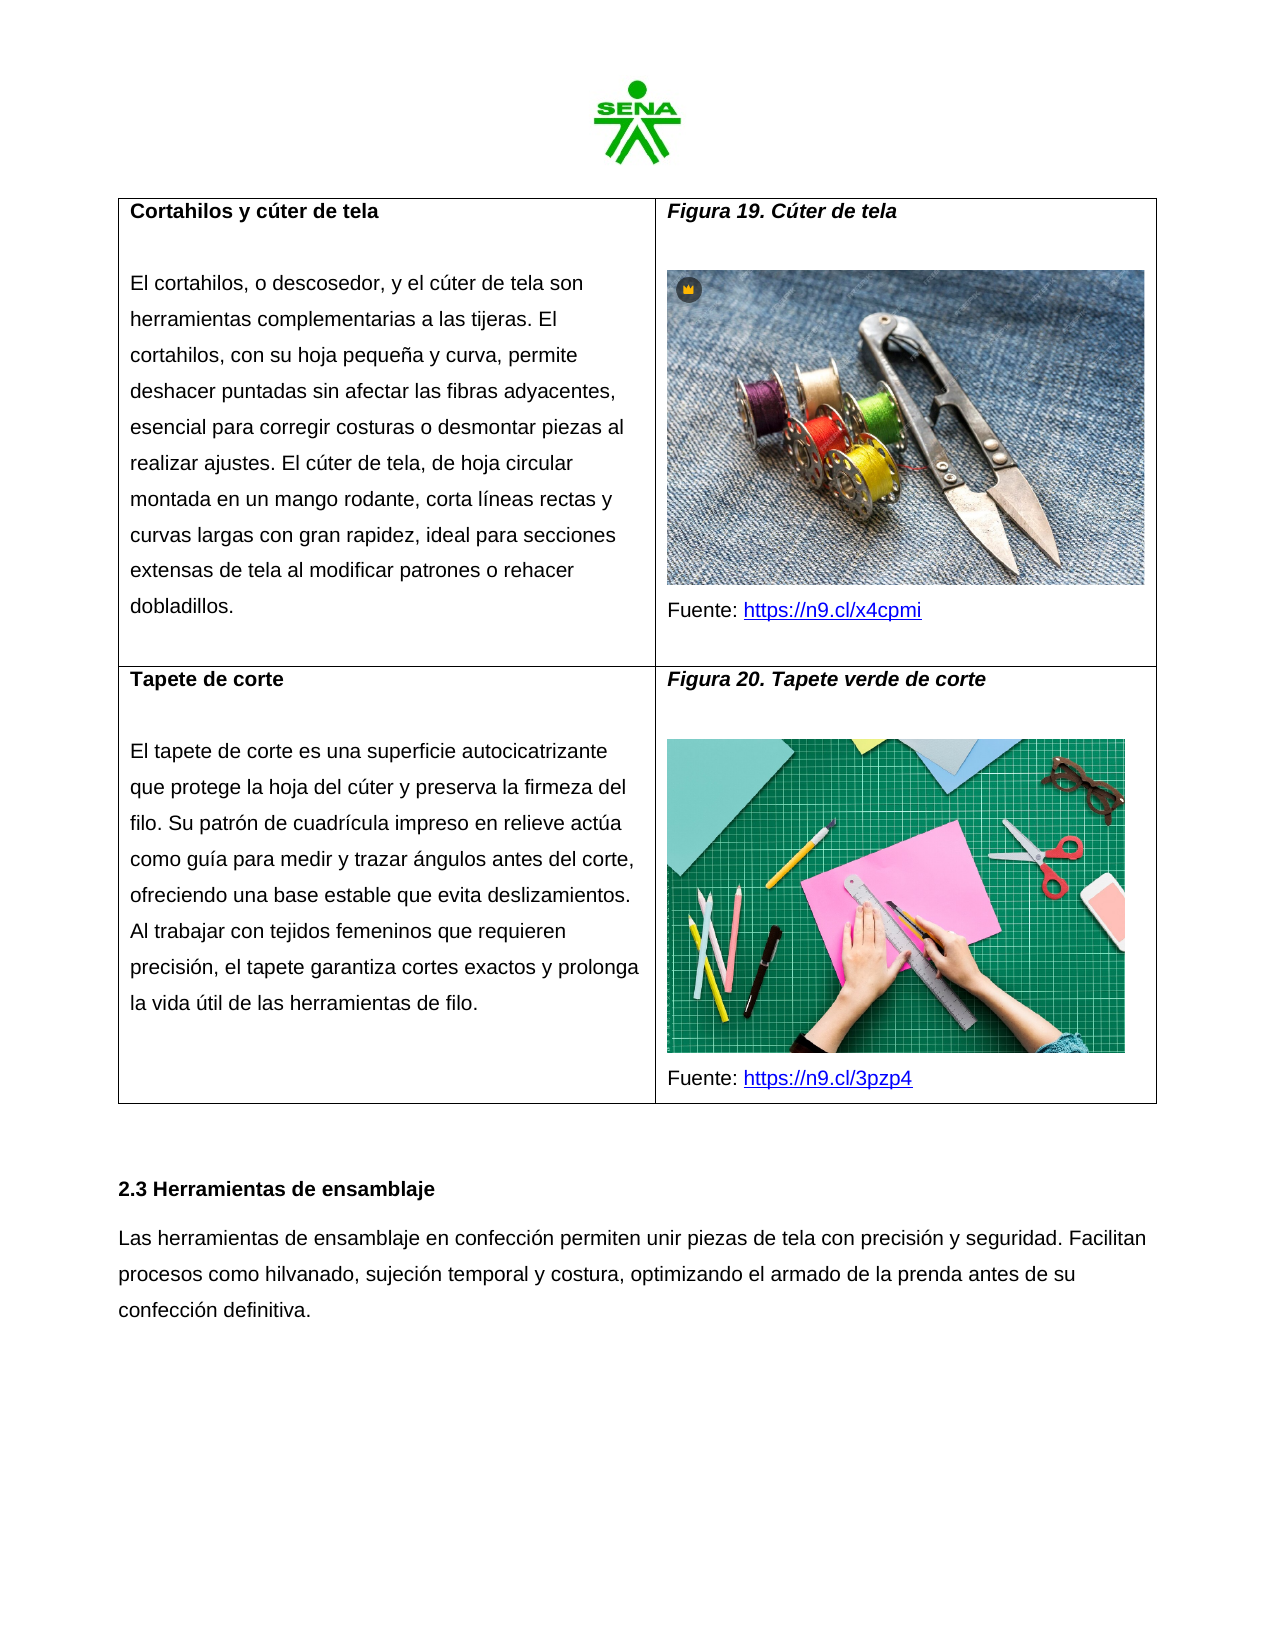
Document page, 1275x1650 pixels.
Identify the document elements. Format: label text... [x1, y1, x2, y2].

table_cell Figura 20. Tapete verde de corte Fuente: https://n9.cl/3pzp4 [656, 667, 1156, 1103]
picture [667, 270, 1145, 585]
picture [588, 75, 687, 172]
text Las herramientas de ensamblaje en confección permiten unir piezas de tela con precisión y seguridad. Facilitan procesos como hilvanado, sujeción temporal y costura, optimizando el armado de la prenda antes de su confección definitiva. [118, 1226, 1157, 1321]
subtitle 2.3 Herramientas de ensamblaje [118, 1177, 1157, 1201]
table_cell Figura 19. Cúter de tela Fuente: https://n9.cl/x4cpmi [656, 199, 1156, 666]
picture [667, 739, 1125, 1053]
table_cell Cortahilos y cúter de tela El cortahilos, o descosedor, y el cúter de tela son herramientas complementarias a las tijeras. El cortahilos, con su hoja pequeña y curva, permite deshacer puntadas sin afectar las fibras adyacentes, esencial para corregir costuras o desmontar piezas al realizar ajustes. El cúter de tela, de hoja circular montada en un mango rodante, corta líneas rectas y curvas largas con gran rapidez, ideal para secciones extensas de tela al modificar patrones o rehacer dobladillos. [119, 199, 655, 666]
table_cell Tapete de corte El tapete de corte es una superficie autocicatrizante que protege la hoja del cúter y preserva la firmeza del filo. Su patrón de cuadrícula impreso en relieve actúa como guía para medir y trazar ángulos antes del corte, ofreciendo una base estable que evita deslizamientos. Al trabajar con tejidos femeninos que requieren precisión, el tapete garantiza cortes exactos y prolonga la vida útil de las herramientas de filo. [119, 667, 655, 1103]
